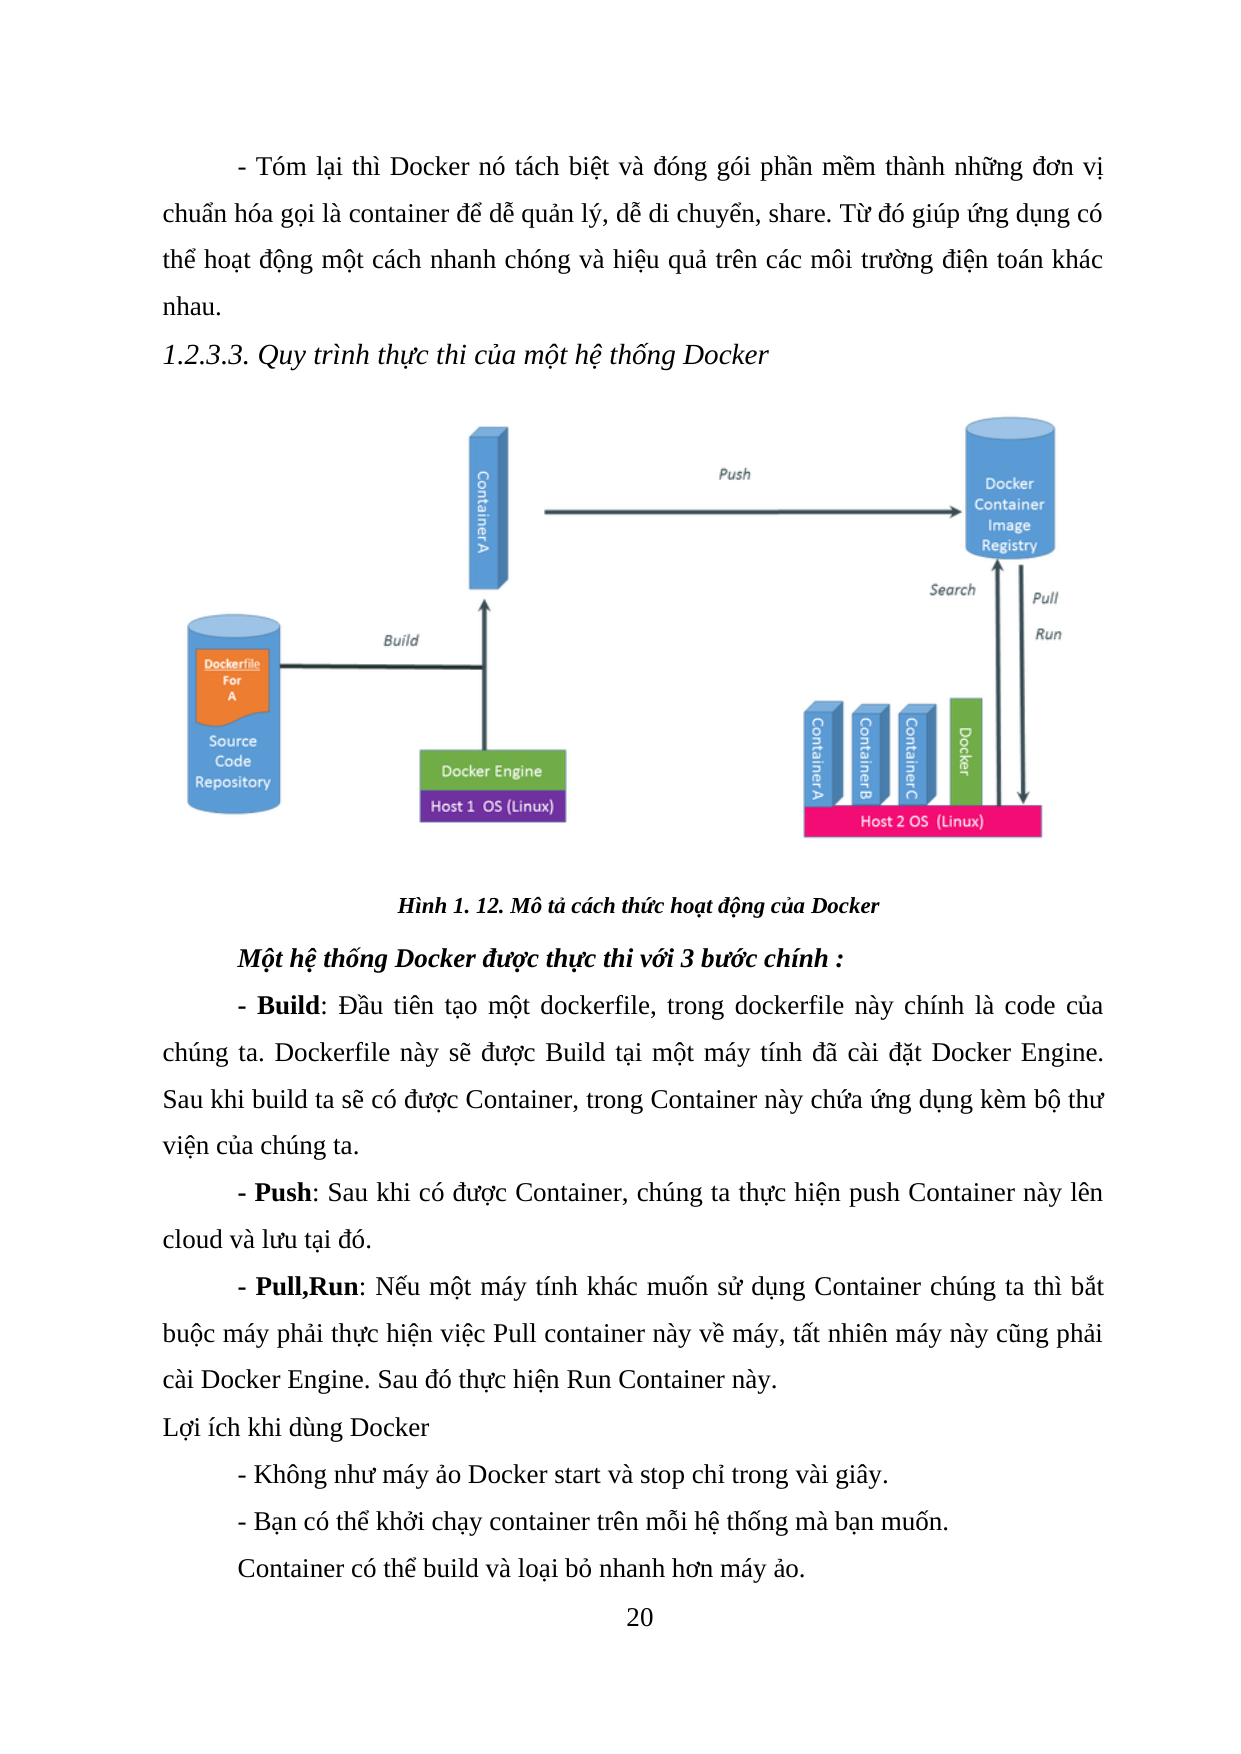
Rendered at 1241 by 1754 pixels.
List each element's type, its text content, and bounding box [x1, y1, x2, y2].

text - Pull,Run: Nếu một máy tính khác muốn sử dụng Container chúng ta thì bắt buộc máy phải thực hiện việc Pull container này về máy, tất nhiên máy này cũng phải cài Docker Engine. Sau đó thực hiện Run Container này. [162, 1270, 1105, 1395]
text Một hệ thống Docker được thực thi với 3 bước chính : [162, 942, 1105, 973]
picture [162, 387, 1118, 877]
text - Tóm lại thì Docker nó tách biệt và đóng gói phần mềm thành những đơn vị chuẩn hóa gọi là container để dễ quản lý, dễ di chuyển, share. Từ đó giúp ứng dụng có thể hoạt động một cách nhanh chóng và hiệu quả trên các môi trường điện toán khác nhau. [162, 150, 1105, 321]
text - Build: Đầu tiên tạo một dockerfile, trong dockerfile này chính là code của chúng ta. Dockerfile này sẽ được Build tại một máy tính đã cài đặt Docker Engine. Sau khi build ta sẽ có được Container, trong Container này chứa ứng dụng kèm bộ thư viện của chúng ta. [162, 989, 1105, 1161]
text Lợi ích khi dùng Docker [162, 1411, 1105, 1442]
text - Không như máy ảo Docker start và stop chỉ trong vài giây. [237, 1458, 1105, 1489]
text Container có thể build và loại bỏ nhanh hơn máy ảo. [237, 1552, 1105, 1583]
text - Bạn có thể khởi chạy container trên mỗi hệ thống mà bạn muốn. [237, 1505, 1105, 1536]
subtitle 1.2.3.3. Quy trình thực thi của một hệ thống Docker [162, 337, 1105, 371]
text - Push: Sau khi có được Container, chúng ta thực hiện push Container này lên cloud và lưu tại đó. [162, 1177, 1105, 1254]
